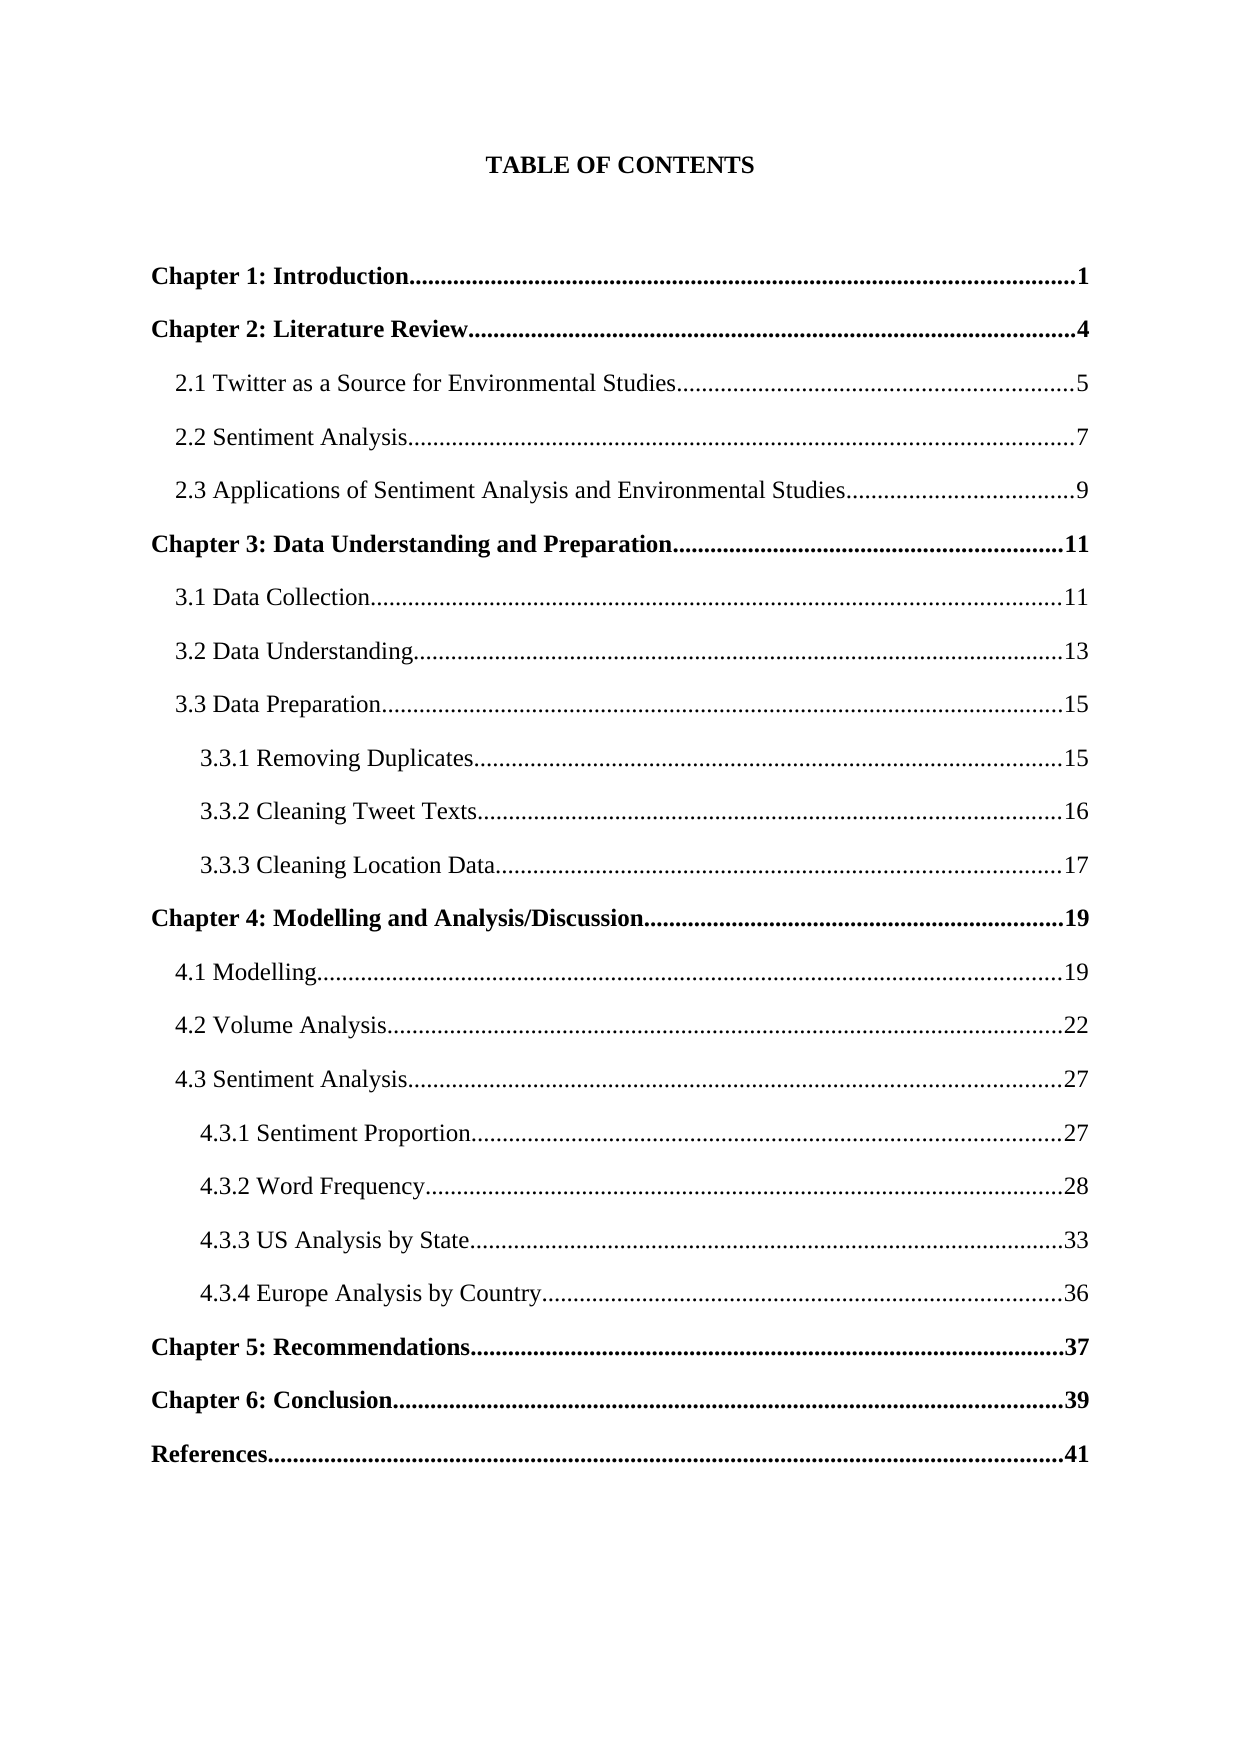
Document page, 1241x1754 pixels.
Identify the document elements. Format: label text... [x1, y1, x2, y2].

text 3.3.2 Cleaning Tweet Texts 16 [200, 796, 1090, 825]
text 4.2 Volume Analysis 22 [175, 1011, 1090, 1039]
text TABLE OF CONTENTS [150, 150, 1090, 179]
text Chapter 4: Modelling and Analysis/Discussion 19 [150, 903, 1090, 932]
text Chapter 5: Recommendations 37 [150, 1332, 1090, 1361]
text 3.3.3 Cleaning Location Data 17 [200, 850, 1090, 879]
text 4.3.3 US Analysis by State 33 [200, 1225, 1090, 1253]
text Chapter 2: Literature Review 4 [150, 314, 1090, 343]
text 3.3 Data Preparation 15 [175, 689, 1090, 718]
text 2.2 Sentiment Analysis 7 [175, 422, 1090, 450]
text 4.3.1 Sentiment Proportion 27 [200, 1118, 1090, 1146]
text Chapter 6: Conclusion 39 [150, 1385, 1090, 1414]
text 3.1 Data Collection 11 [175, 582, 1090, 611]
text 4.3.2 Word Frequency 28 [200, 1171, 1090, 1200]
text 3.3.1 Removing Duplicates 15 [200, 743, 1090, 772]
text 4.3 Sentiment Analysis 27 [175, 1064, 1090, 1093]
text Chapter 3: Data Understanding and Preparation 11 [150, 529, 1090, 557]
text 2.3 Applications of Sentiment Analysis and Environmental Studies 9 [175, 475, 1090, 504]
text 4.1 Modelling 19 [175, 957, 1090, 986]
text References 41 [150, 1439, 1090, 1468]
text Chapter 1: Introduction 1 [150, 261, 1090, 290]
text 3.2 Data Understanding 13 [175, 636, 1090, 664]
text 2.1 Twitter as a Source for Environmental Studies 5 [175, 368, 1090, 397]
text 4.3.4 Europe Analysis by Country 36 [200, 1278, 1090, 1307]
